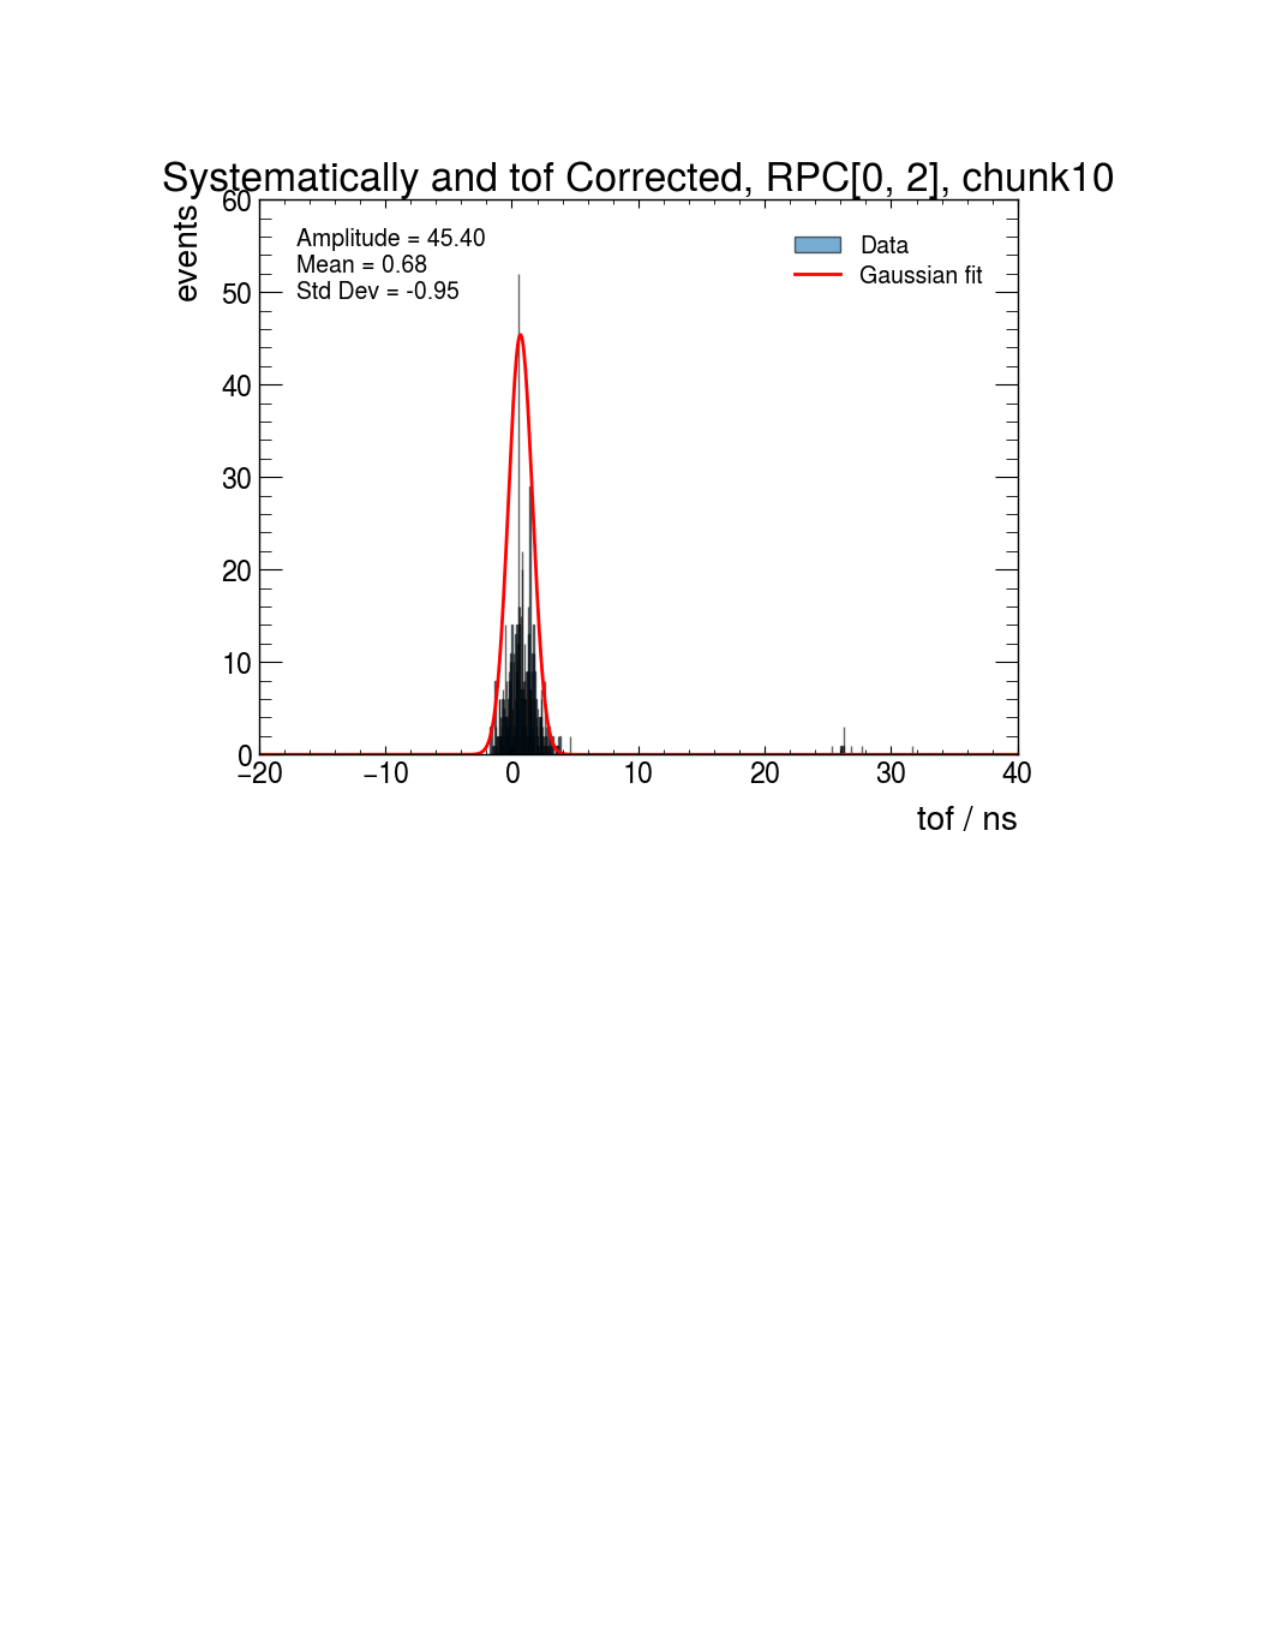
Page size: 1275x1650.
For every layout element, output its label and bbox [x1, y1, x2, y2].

picture [150, 150, 1125, 848]
